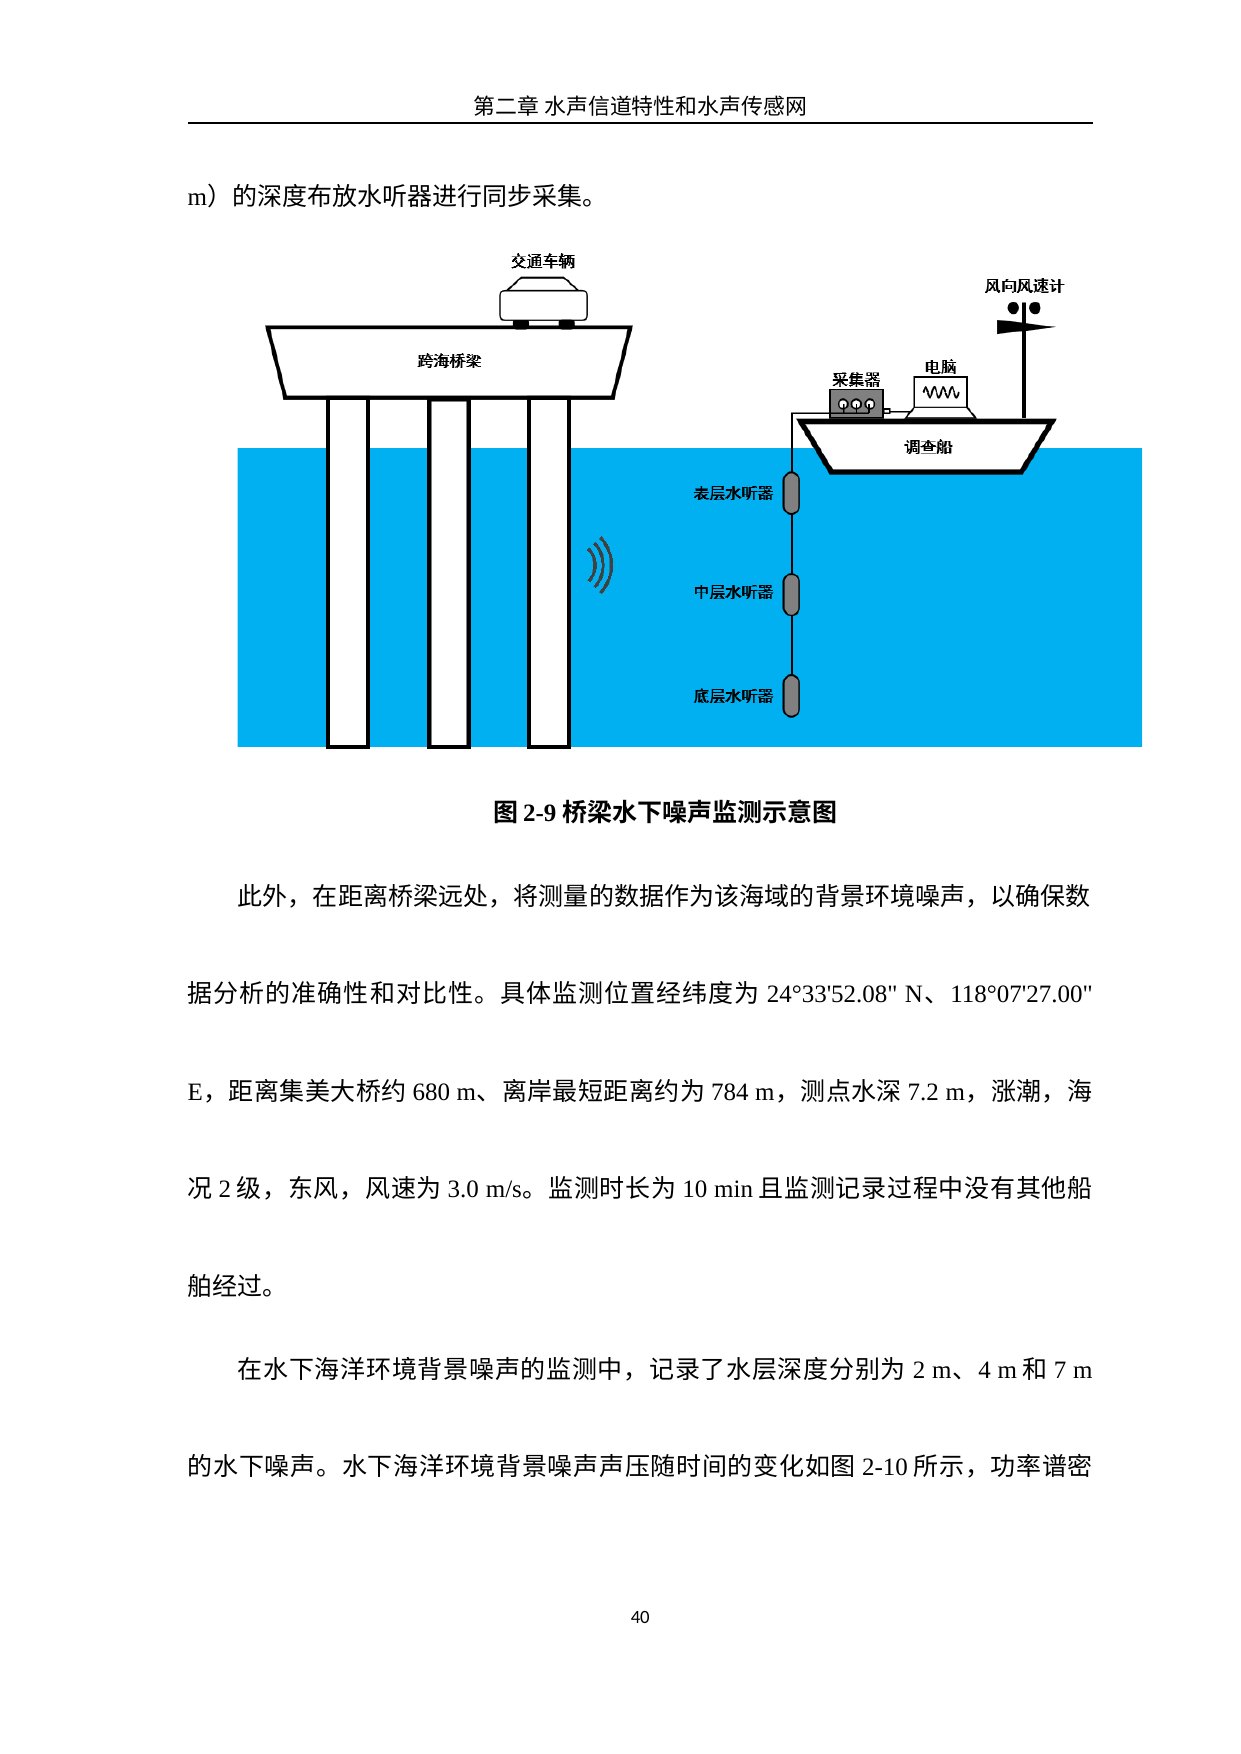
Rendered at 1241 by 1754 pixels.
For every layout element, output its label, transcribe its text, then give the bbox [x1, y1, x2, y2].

picture [237, 245, 1143, 749]
text 图2-9 桥梁水下噪声监测示意图 [187, 778, 1093, 843]
picture [784, 675, 799, 716]
picture [604, 579, 609, 588]
picture [598, 548, 604, 582]
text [187, 162, 1093, 227]
picture [784, 575, 799, 615]
text 此外，在距离桥梁远处，将测量的数据作为该海域的背景环境噪声，以确保数据分析的准确性和对比性。具体监测位置经纬度为24°33'52.08" N、118°07'27.00" E，距离集美大桥约680 m、离岸最短距离约为784 m，测点水深7.2 m，涨潮，海况2级，东风，风速为3.0 m/s。监测时长为10 min且监测记录过程中没有其他船舶经过。 [187, 862, 1093, 1317]
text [187, 1335, 1093, 1497]
picture [784, 473, 799, 514]
picture [604, 542, 609, 551]
